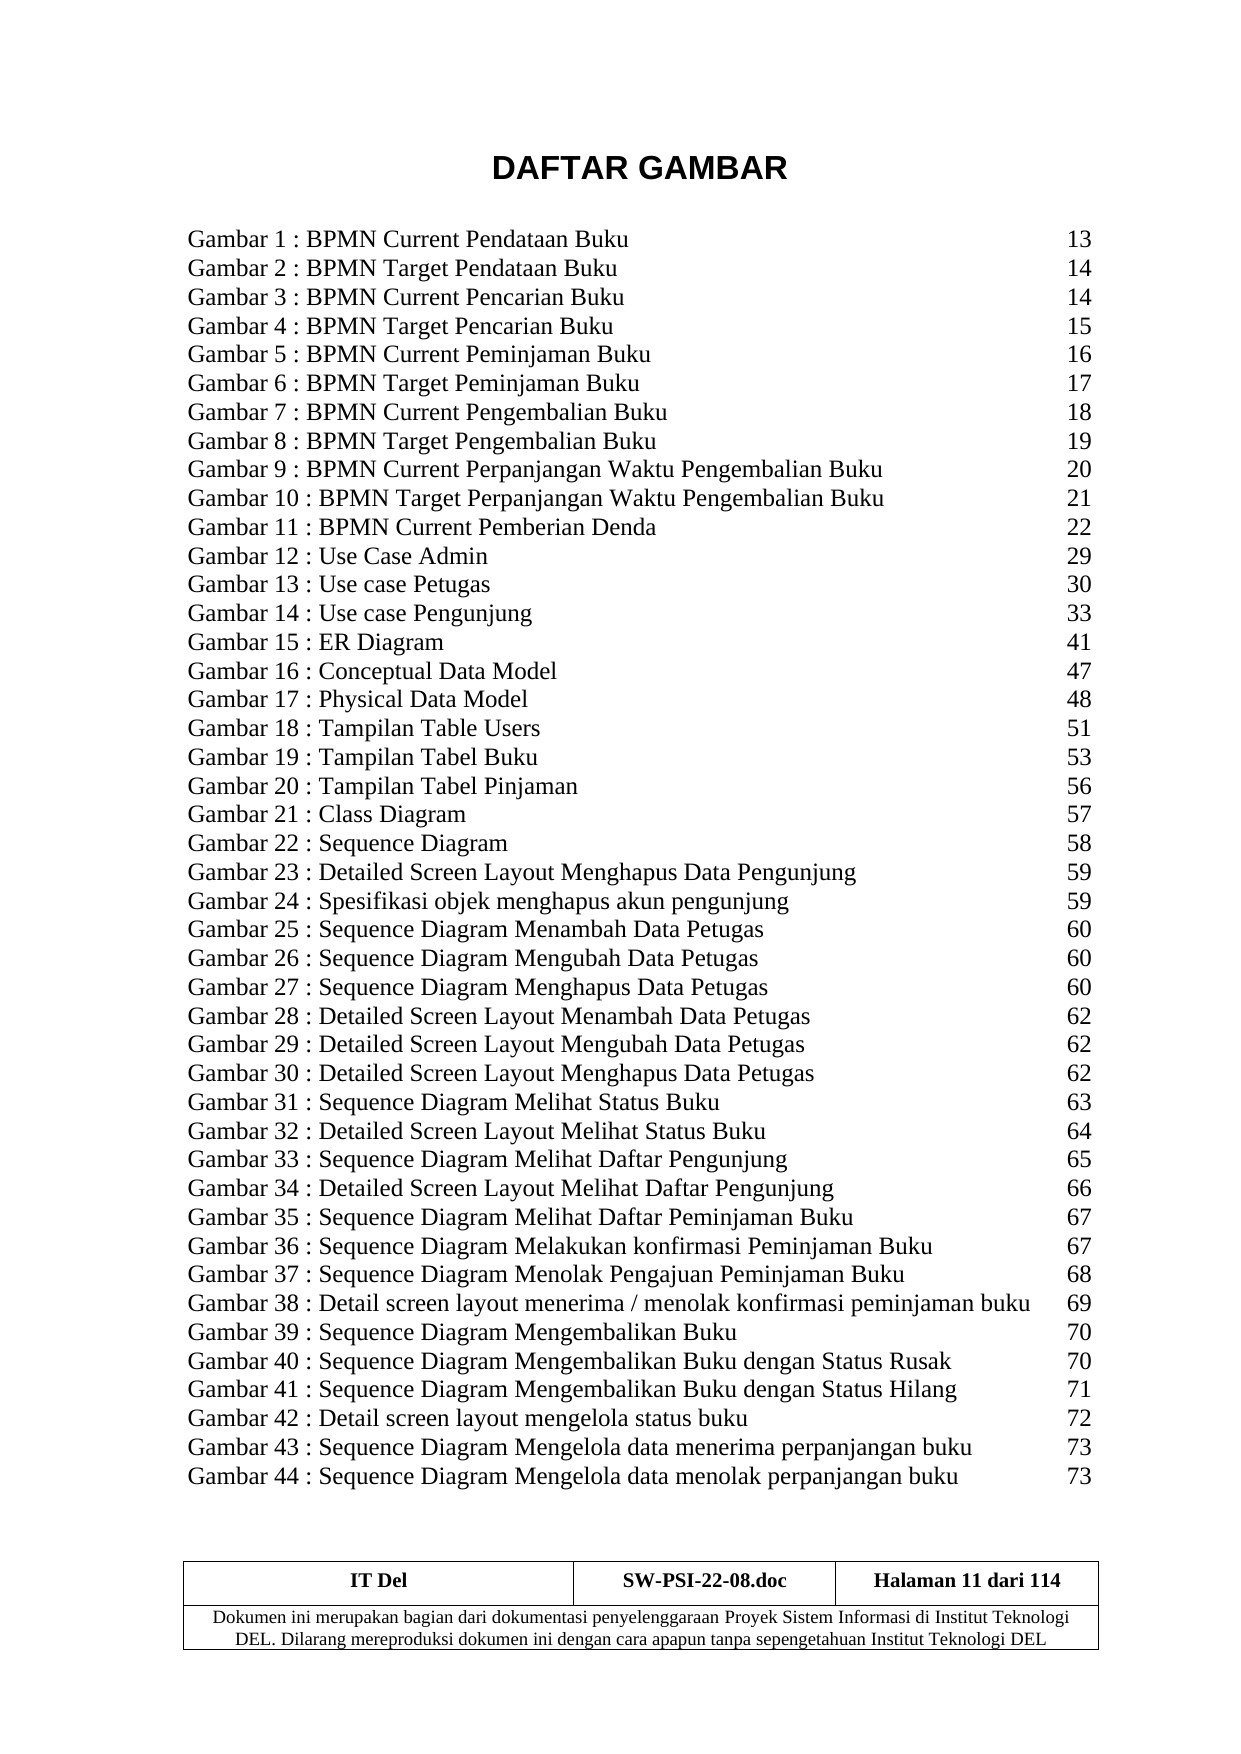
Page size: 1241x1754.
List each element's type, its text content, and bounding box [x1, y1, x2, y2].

text DAFTAR GAMBAR [187, 148, 1092, 186]
